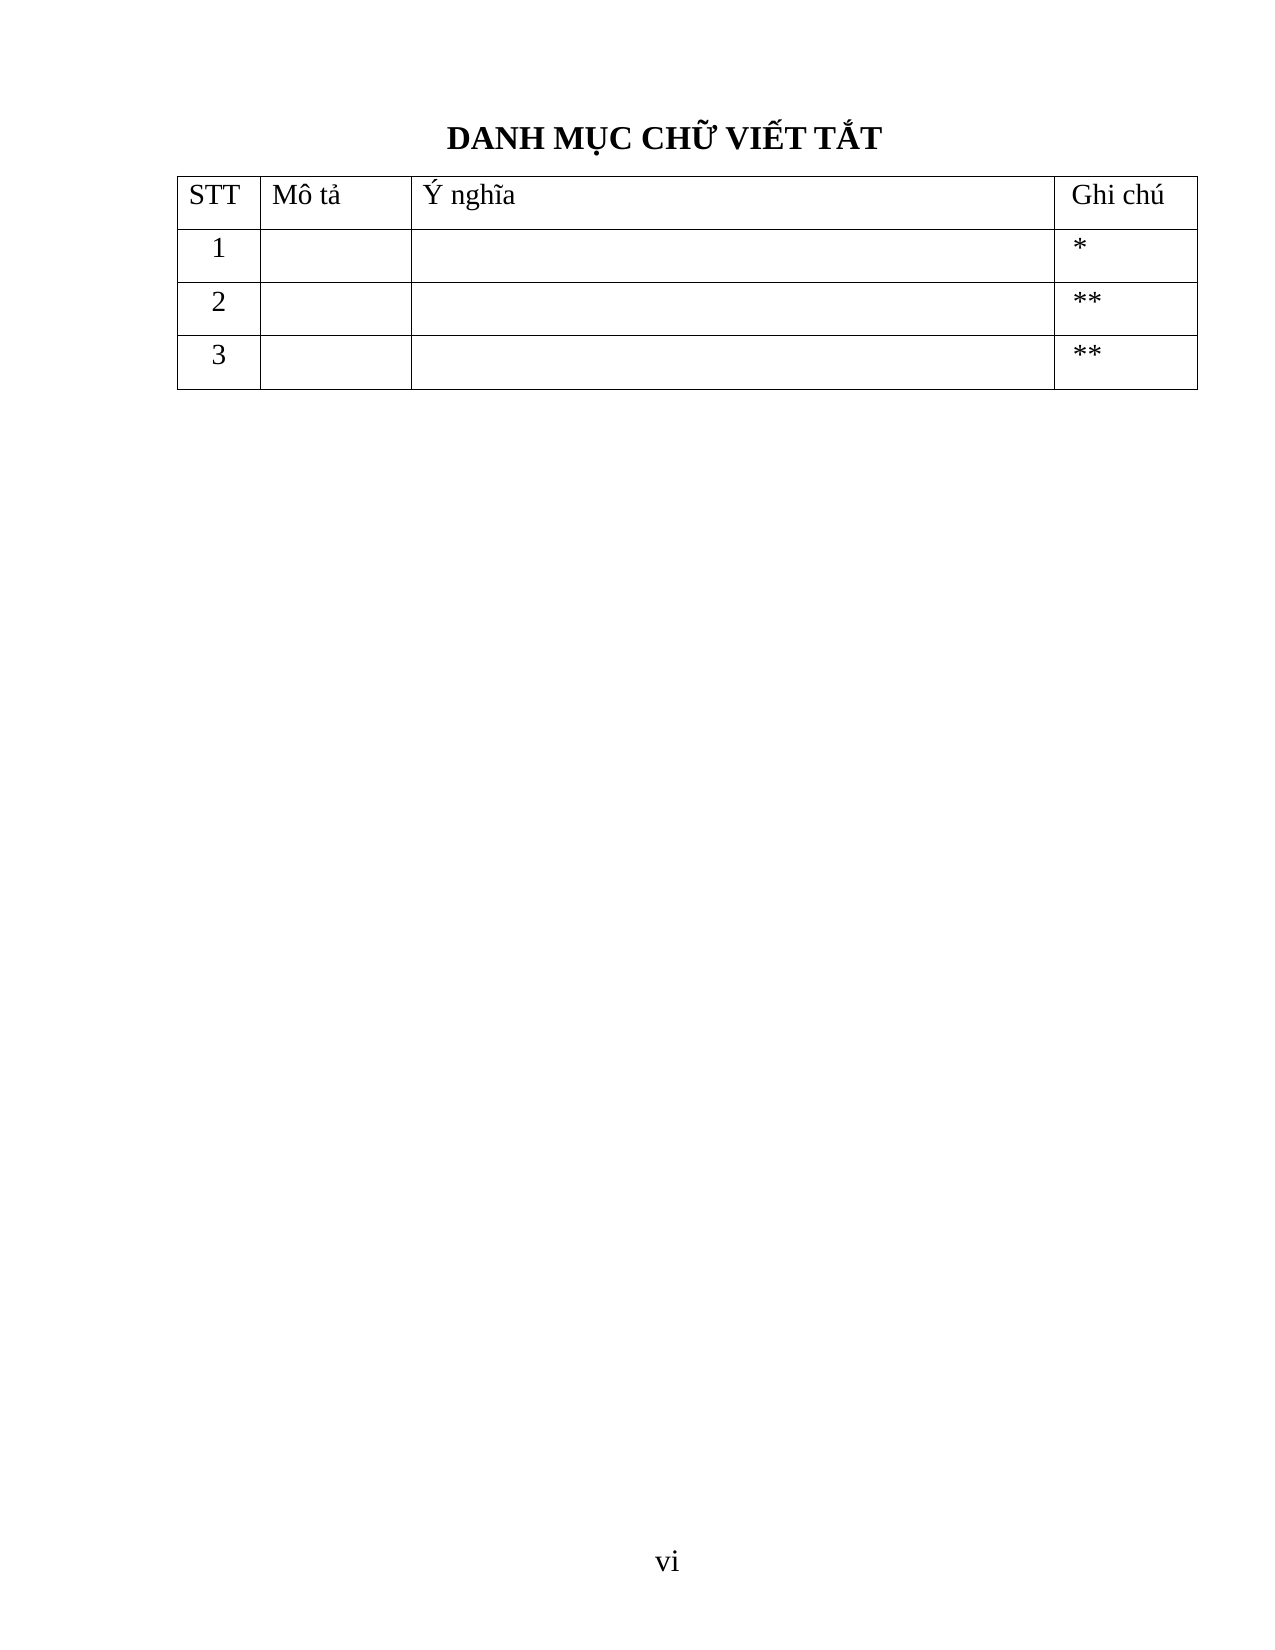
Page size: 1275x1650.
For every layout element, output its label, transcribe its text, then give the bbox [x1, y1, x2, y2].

table_cell [412, 336, 1054, 388]
table_header Ý nghĩa [412, 177, 1054, 229]
table_cell [261, 230, 411, 282]
table_cell 3 [178, 336, 260, 388]
table_cell * [1055, 230, 1197, 282]
subtitle DANH MỤC CHỮ VIẾT TẮT [177, 118, 1152, 156]
table_cell ** [1055, 336, 1197, 388]
table_cell [412, 230, 1054, 282]
table_cell [261, 283, 411, 335]
table_cell [261, 336, 411, 388]
table_header STT [178, 177, 260, 229]
table_cell ** [1055, 283, 1197, 335]
table_header Ghi chú [1055, 177, 1197, 229]
table_cell 1 [178, 230, 260, 282]
table_cell [412, 283, 1054, 335]
table_header Mô tả [261, 177, 411, 229]
table_cell 2 [178, 283, 260, 335]
